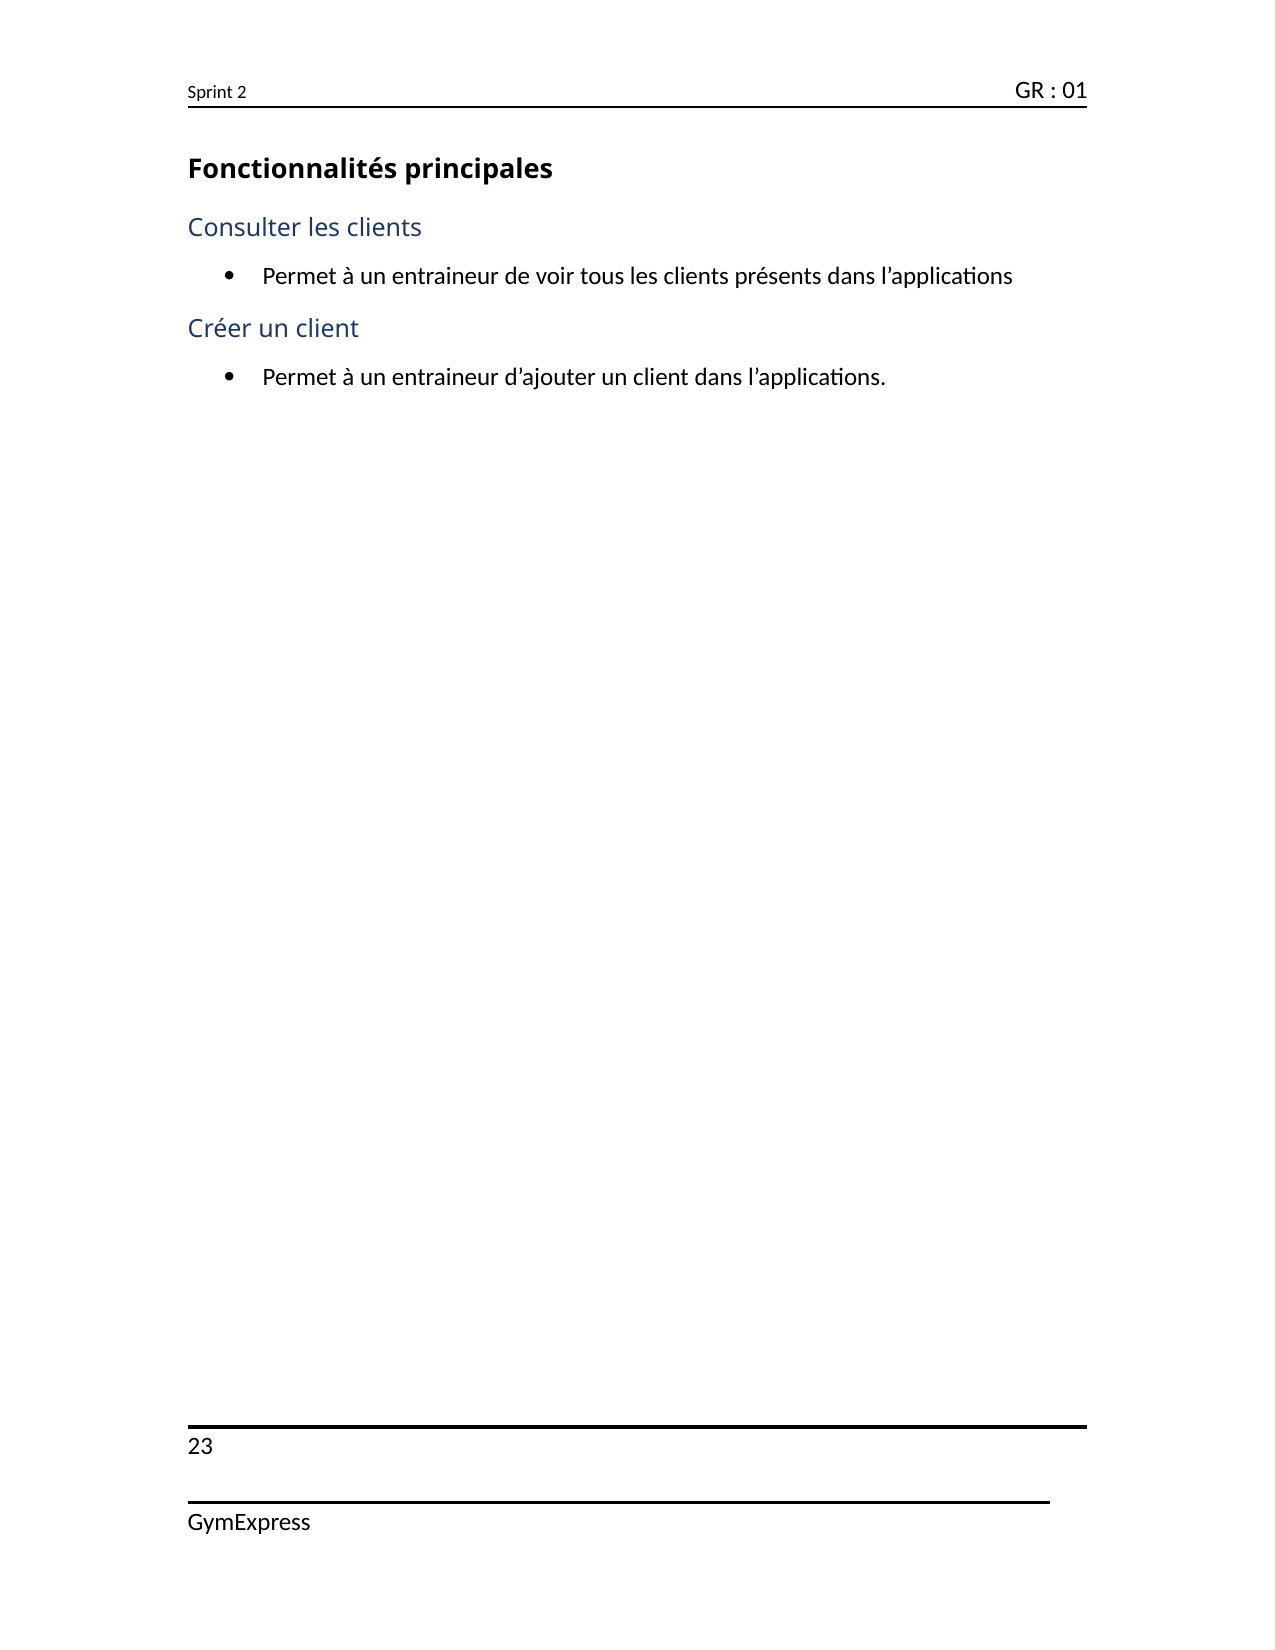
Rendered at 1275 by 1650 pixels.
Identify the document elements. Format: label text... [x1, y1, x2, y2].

subtitle Créer un client [187, 310, 1087, 344]
subtitle Consulter les clients [187, 209, 1087, 243]
list Permet à un entraineur d’ajouter un client dans l’applications. [225, 361, 1087, 392]
subtitle Fonctionnalités principales [187, 150, 1087, 187]
list Permet à un entraineur de voir tous les clients présents dans l’applications [225, 261, 1087, 291]
